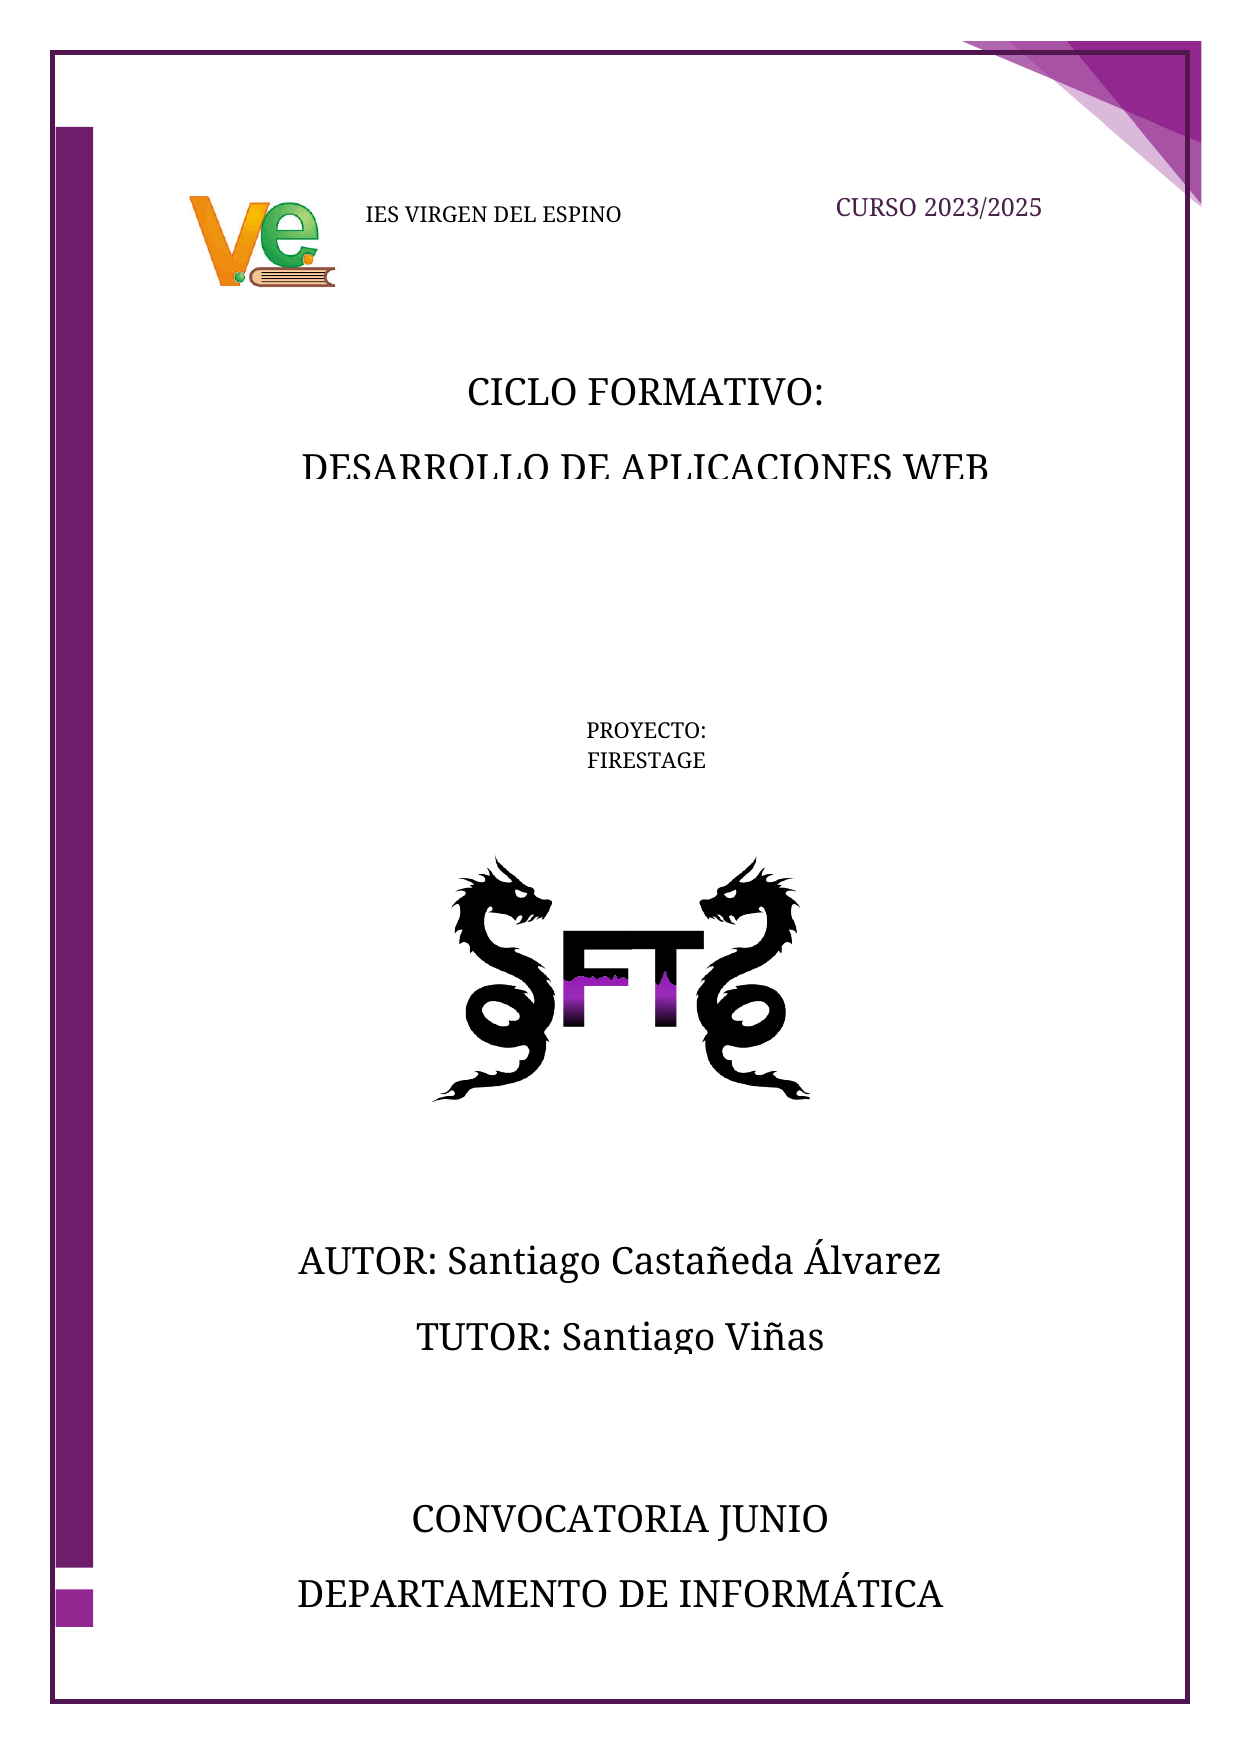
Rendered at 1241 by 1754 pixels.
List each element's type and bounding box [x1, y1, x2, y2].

picture [177, 156, 346, 326]
picture [430, 854, 810, 1103]
picture [1004, 199, 1010, 207]
picture [962, 41, 1202, 207]
picture [962, 55, 1185, 207]
